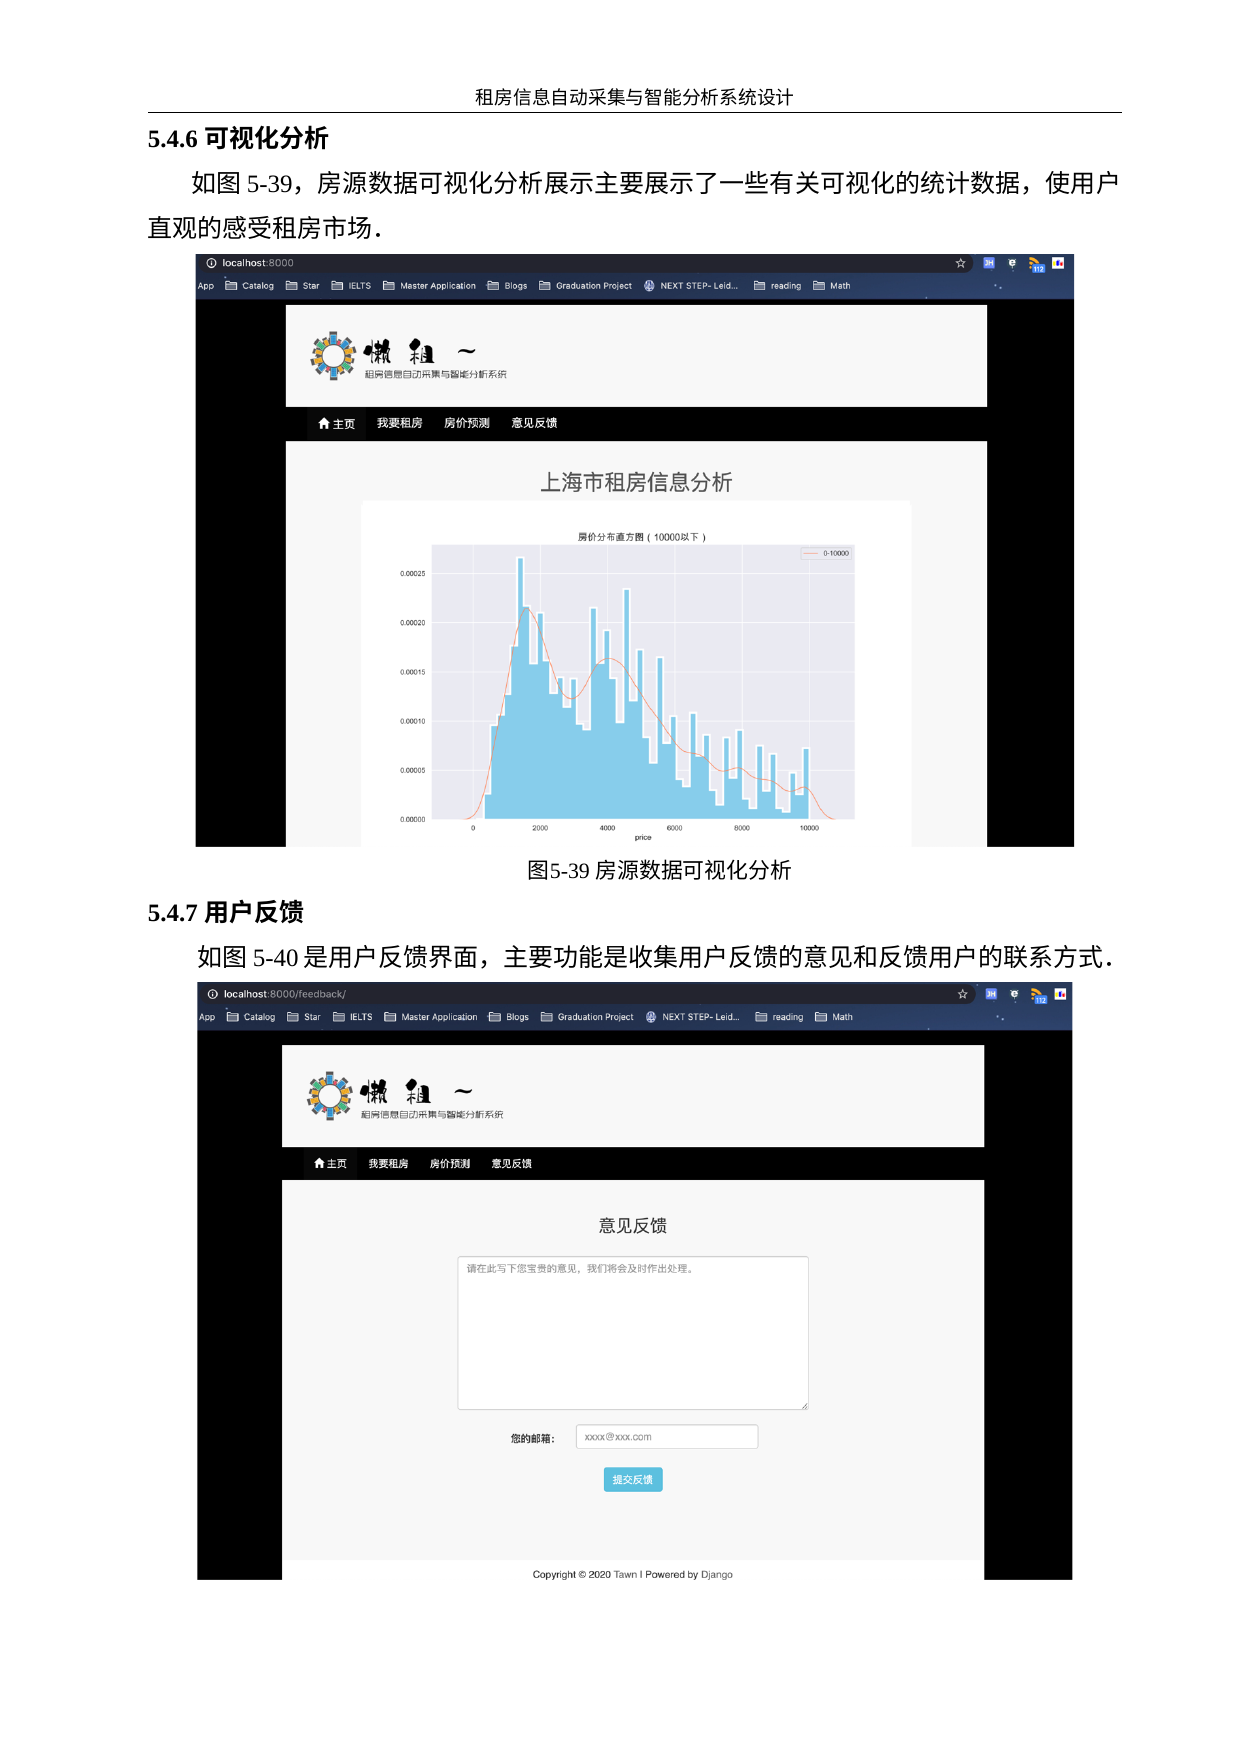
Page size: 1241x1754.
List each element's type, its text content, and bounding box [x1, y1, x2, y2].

subtitle 可视化分析 [148, 118, 1122, 154]
subtitle 用户反馈 [148, 892, 1122, 928]
picture [195, 254, 1075, 847]
picture [197, 982, 1073, 1580]
